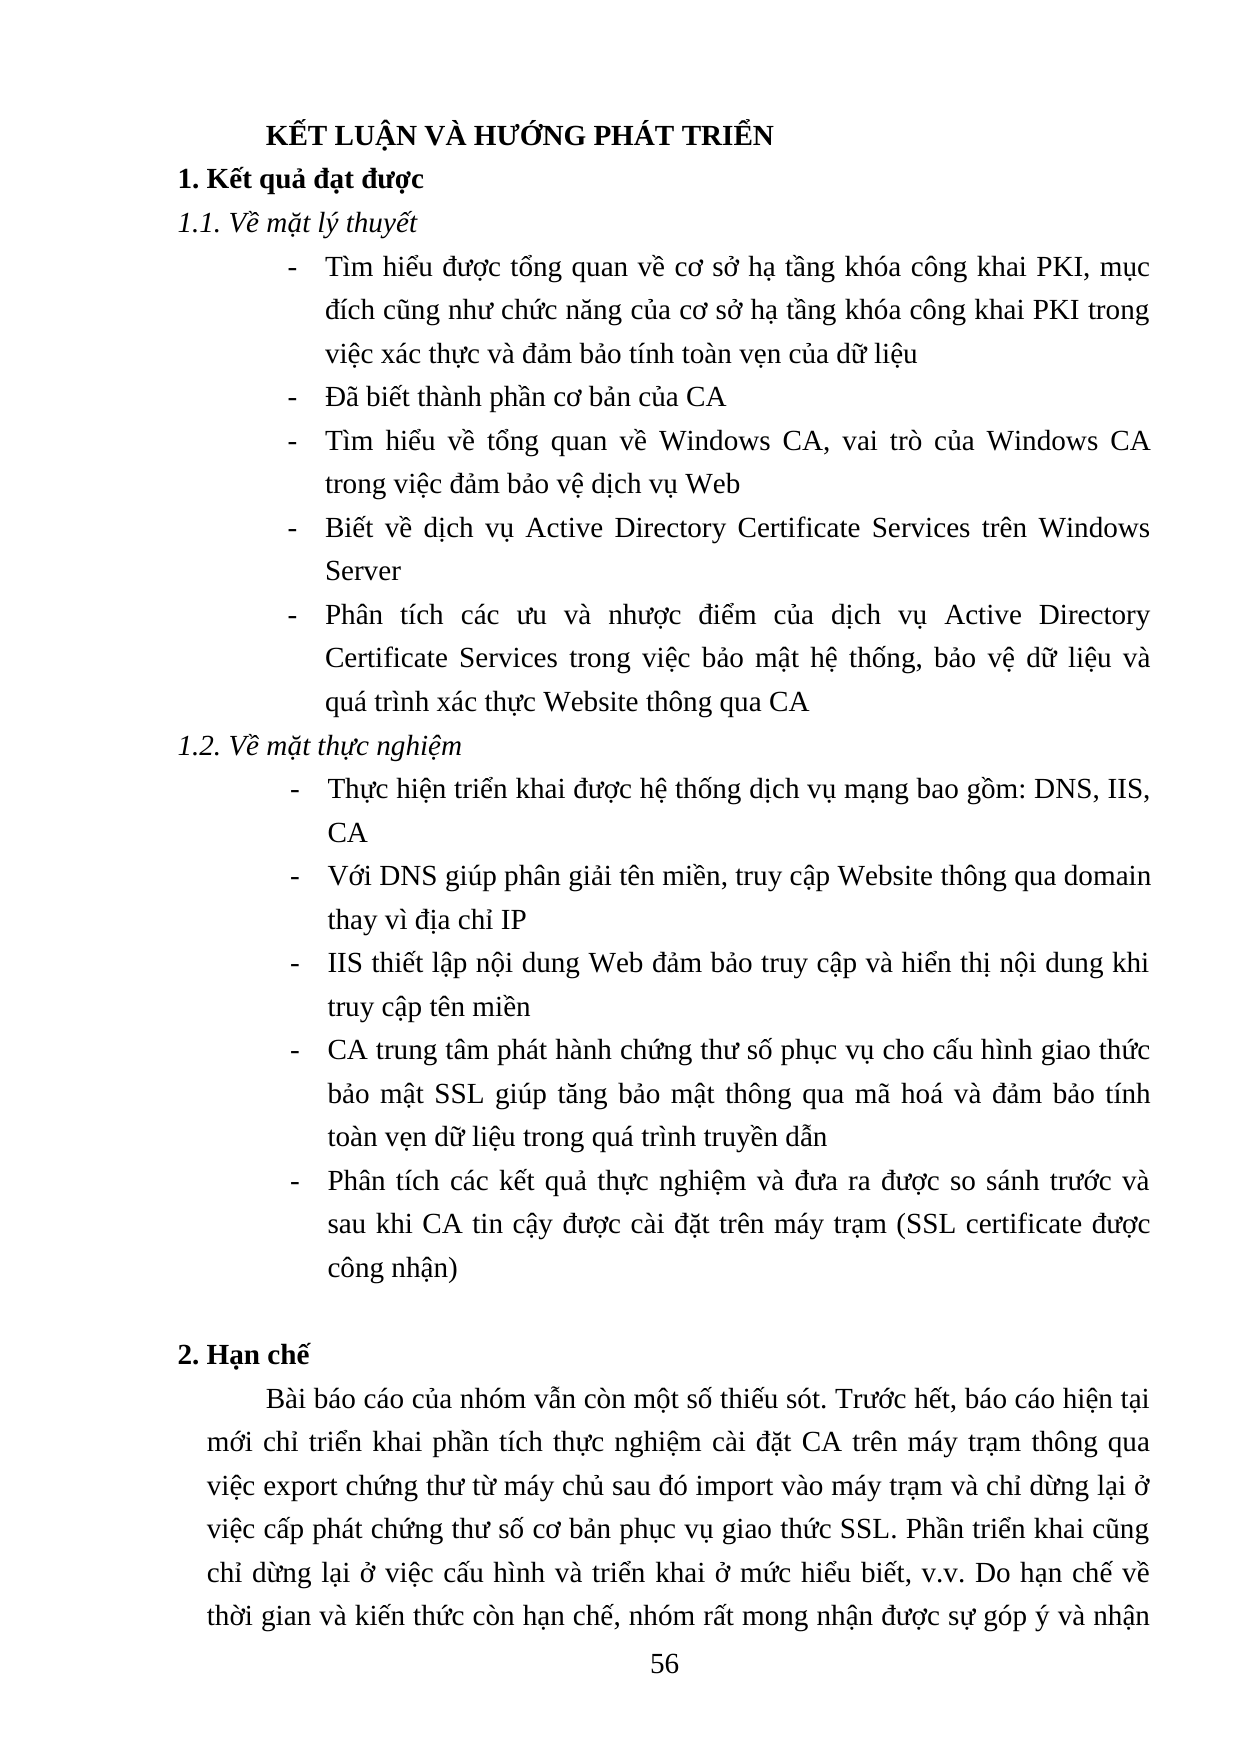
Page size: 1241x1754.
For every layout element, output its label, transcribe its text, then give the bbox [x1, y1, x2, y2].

list Tìm hiểu được tổng quan về cơ sở hạ tầng khóa công khai PKI, mục đích cũng như chức năng của cơ sở hạ tầng khóa công khai PKI trong việc xác thực và đảm bảo tính toàn vẹn của dữ liệu [287, 249, 1152, 369]
subtitle 1.1. Về mặt lý thuyết [177, 205, 1152, 239]
list Với DNS giúp phân giải tên miền, truy cập Website thông qua domain thay vì địa chỉ IP [290, 858, 1152, 935]
list Thực hiện triển khai được hệ thống dịch vụ mạng bao gồm: DNS, IIS, CA [290, 771, 1152, 848]
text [207, 1381, 1152, 1632]
list Phân tích các kết quả thực nghiệm và đưa ra được so sánh trước và sau khi CA tin cậy được cài đặt trên máy trạm (SSL certificate được công nhận) [290, 1163, 1152, 1284]
list CA trung tâm phát hành chứng thư số phục vụ cho cấu hình giao thức bảo mật SSL giúp tăng bảo mật thông qua mã hoá và đảm bảo tính toàn vẹn dữ liệu trong quá trình truyền dẫn [290, 1032, 1152, 1153]
subtitle 1. Kết quả đạt được [177, 162, 1152, 195]
subtitle KẾT LUẬN VÀ HƯỚNG PHÁT TRIỂN [207, 118, 1092, 152]
subtitle 1.2. Về mặt thực nghiệm [177, 728, 1152, 761]
list Biết về dịch vụ Active Directory Certificate Services trên Windows Server [287, 510, 1152, 587]
subtitle 2. Hạn chế [177, 1337, 1152, 1371]
list Đã biết thành phần cơ bản của CA [287, 379, 1152, 413]
list Tìm hiểu về tổng quan về Windows CA, vai trò của Windows CA trong việc đảm bảo vệ dịch vụ Web [287, 423, 1152, 500]
list IIS thiết lập nội dung Web đảm bảo truy cập và hiển thị nội dung khi truy cập tên miền [290, 945, 1152, 1022]
list Phân tích các ưu và nhược điểm của dịch vụ Active Directory Certificate Services trong việc bảo mật hệ thống, bảo vệ dữ liệu và quá trình xác thực Website thông qua CA [287, 597, 1152, 718]
